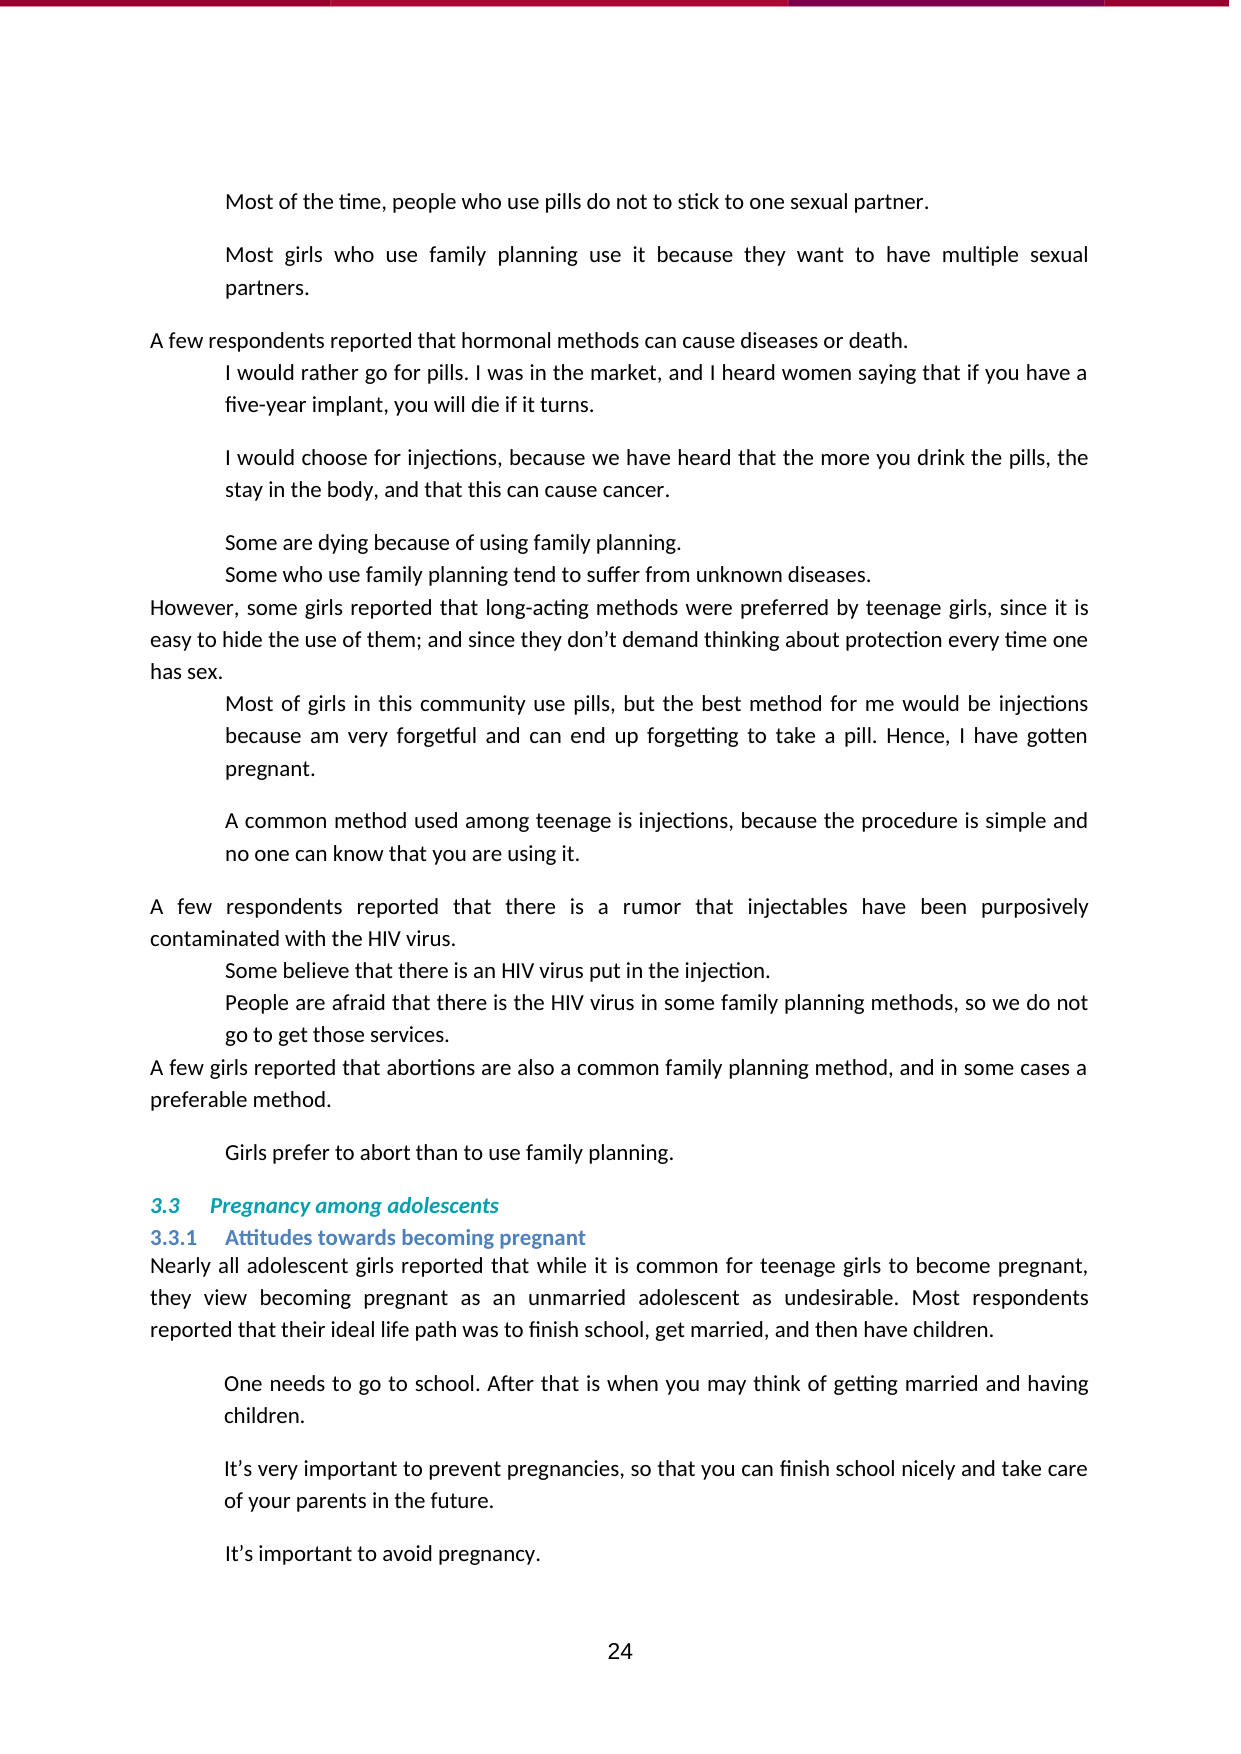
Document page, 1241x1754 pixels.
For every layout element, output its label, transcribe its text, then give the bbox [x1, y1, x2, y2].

text Most of girls in this community use pills, but the best method for me would be injections because am very forgetful and can end up forgetting to take a pill. Hence, I have gotten pregnant. [225, 689, 1090, 782]
text It’s very important to prevent pregnancies, so that you can finish school nicely and take care of your parents in the future. [224, 1454, 1090, 1514]
text A few respondents reported that there is a rumor that injectables have been purposively contaminated with the HIV virus. [150, 892, 1090, 952]
text Some believe that there is an HIV virus put in the injection. [150, 956, 1090, 984]
picture [0, 0, 1229, 1718]
text Nearly all adolescent girls reported that while it is common for teenage girls to become pregnant, they view becoming pregnant as an unmarried adolescent as undesirable. Most respondents reported that their ideal life path was to finish school, get married, and then have children. [150, 1251, 1090, 1344]
text People are afraid that there is the HIV virus in some family planning methods, so we do not go to get those services. [225, 988, 1090, 1049]
text Most of the time, people who use pills do not to stick to one sexual partner. [150, 187, 1090, 216]
subtitle Attitudes towards becoming pregnant [150, 1223, 1090, 1251]
text A few respondents reported that hormonal methods can cause diseases or death. [150, 326, 1090, 354]
text A common method used among teenage is injections, because the procedure is simple and no one can know that you are using it. [225, 807, 1090, 867]
text It’s important to avoid pregnancy. [225, 1539, 1090, 1567]
text Some who use family planning tend to suffer from unknown diseases. [150, 561, 1090, 588]
text Most girls who use family planning use it because they want to have multiple sexual partners. [225, 241, 1090, 301]
text One needs to go to school. After that is when you may think of getting married and having children. [224, 1369, 1090, 1429]
text Girls prefer to abort than to use family planning. [225, 1138, 1090, 1166]
text However, some girls reported that long-acting methods were preferred by teenage girls, since it is easy to hide the use of them; and since they don’t demand thinking about protection every time one has sex. [150, 593, 1090, 685]
subtitle Pregnancy among adolescents [150, 1191, 1090, 1219]
text I would rather go for pills. I was in the market, and I heard women saying that if you have a five-year implant, you will die if it turns. [225, 358, 1090, 418]
text A few girls reported that abortions are also a common family planning method, and in some cases a preferable method. [150, 1053, 1090, 1113]
text I would choose for injections, because we have heard that the more you drink the pills, the stay in the body, and that this can cause cancer. [225, 443, 1090, 503]
text Some are dying because of using family planning. [150, 528, 1090, 556]
